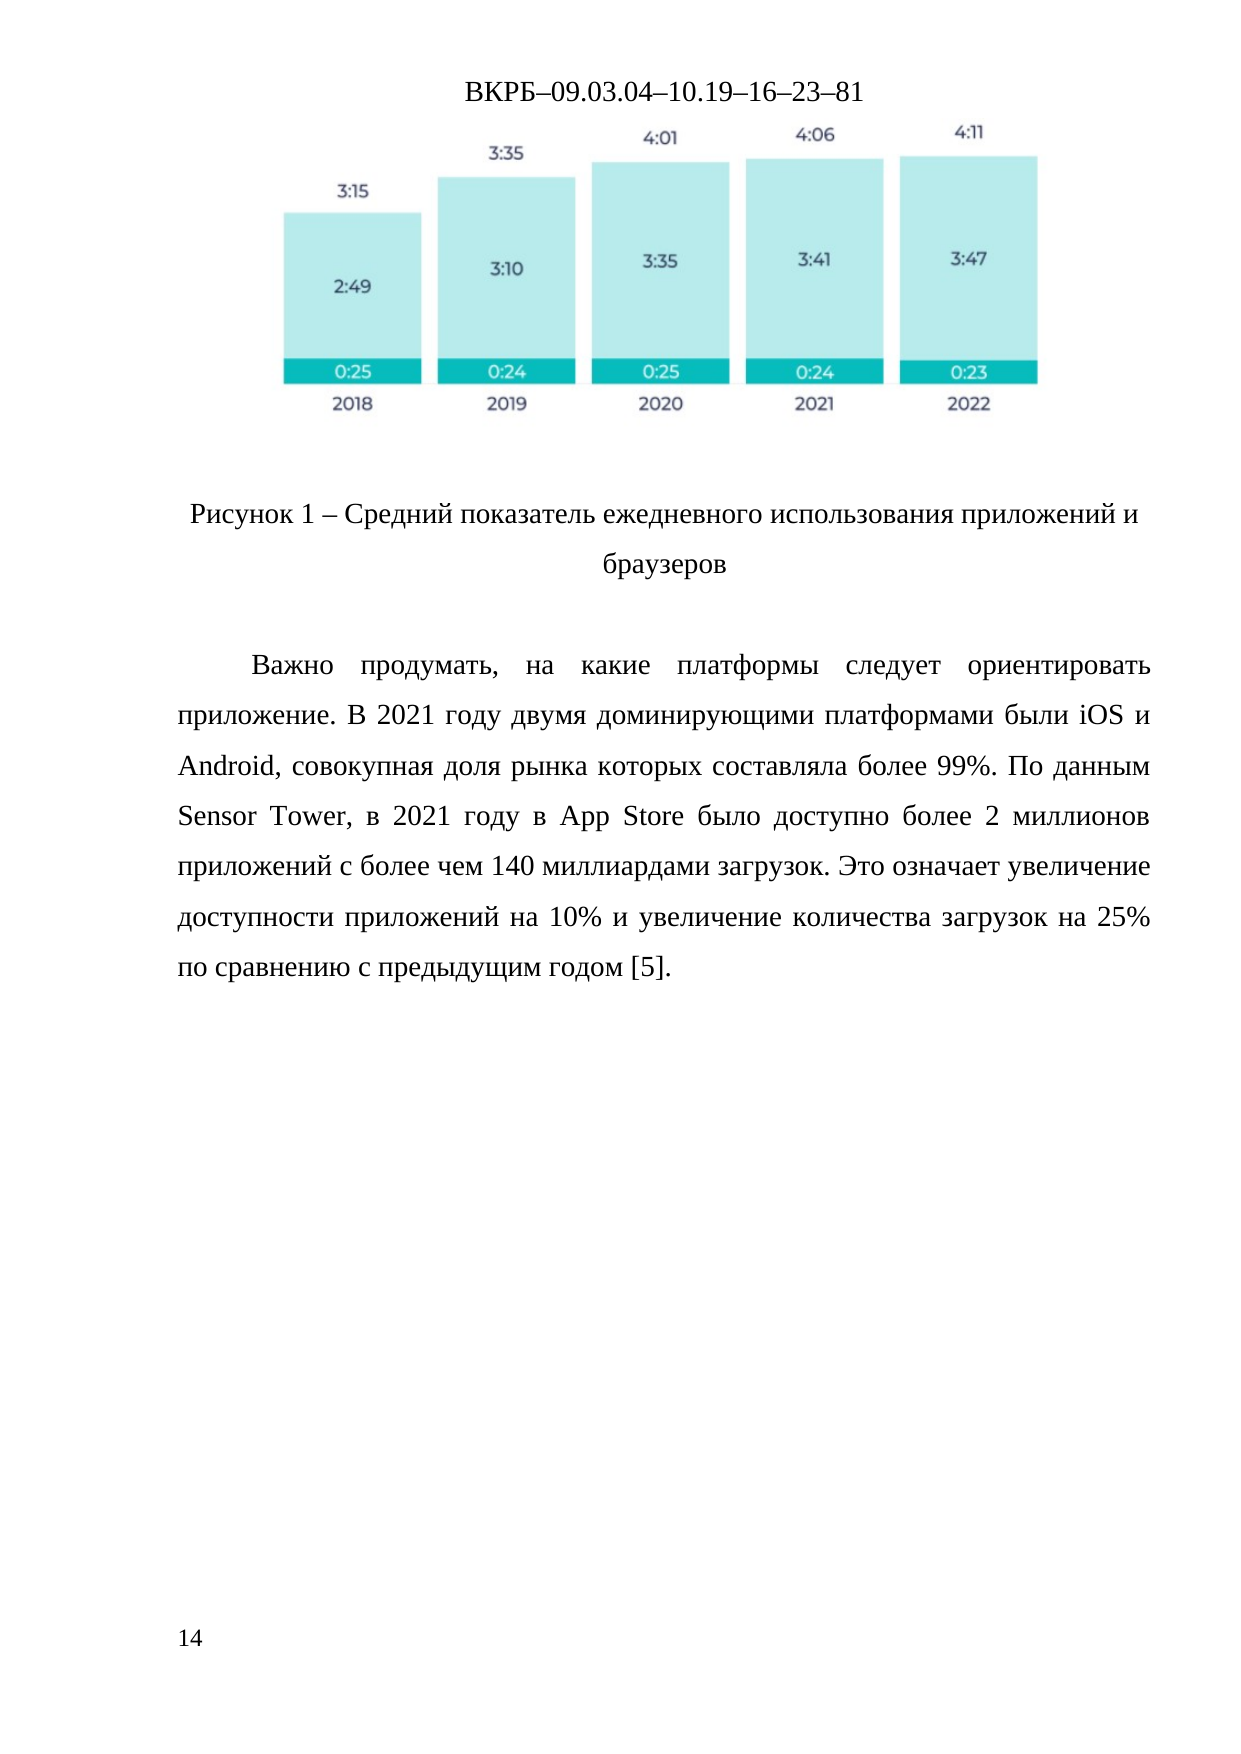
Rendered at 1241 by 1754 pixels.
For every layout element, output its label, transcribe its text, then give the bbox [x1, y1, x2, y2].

text Рисунок 1 – Средний показатель ежедневного использования приложений и браузеров [177, 496, 1152, 580]
text Важно продумать, на какие платформы следует ориентировать приложение. В 2021 году двумя доминирующими платформами были iOS и Android, совокупная доля рынка которых составляла более 99%. По данным Sensor Tower, в 2021 году в App Store было доступно более 2 миллионов приложений с более чем 140 миллиардами загрузок. Это означает увеличение доступности приложений на 10% и увеличение количества загрузок на 25% по сравнению с предыдущим годом [5]. [177, 647, 1152, 983]
picture [255, 118, 1074, 432]
